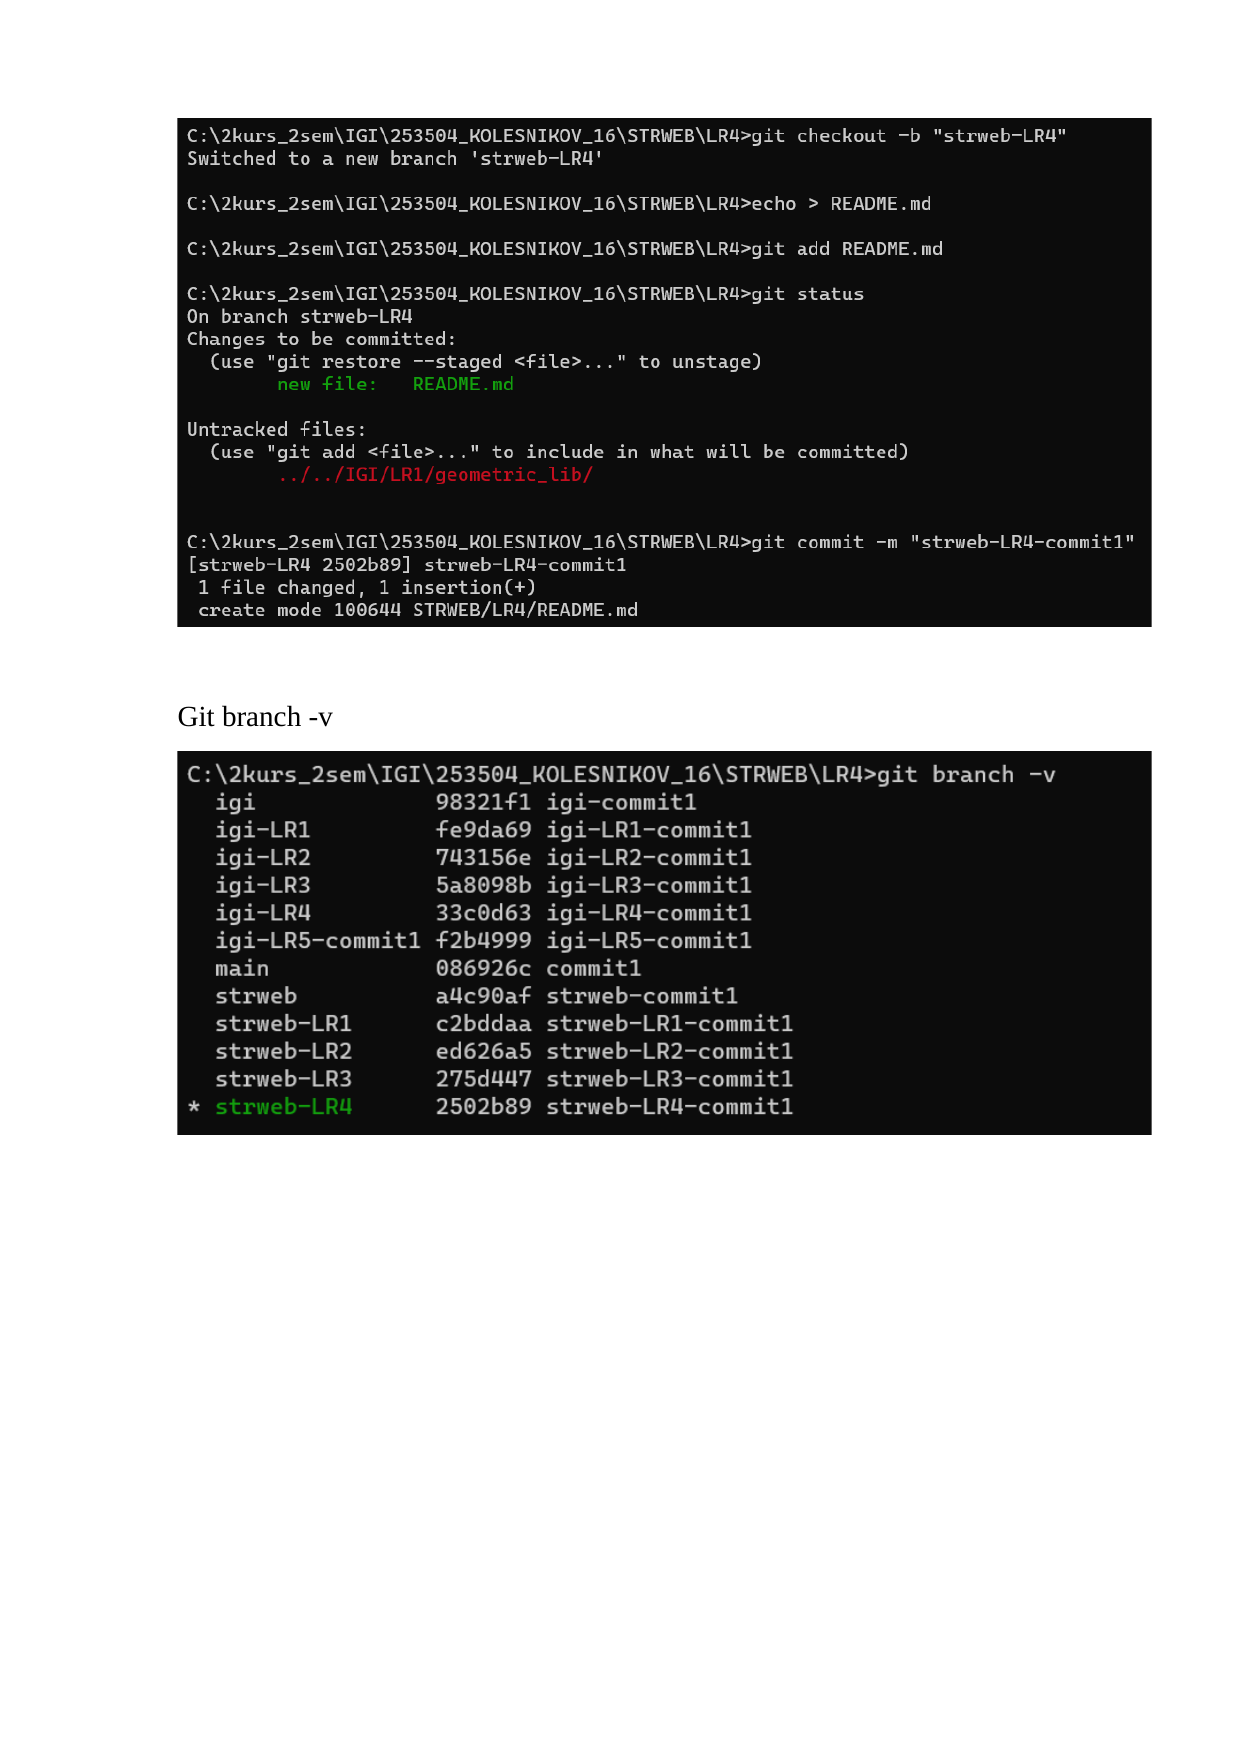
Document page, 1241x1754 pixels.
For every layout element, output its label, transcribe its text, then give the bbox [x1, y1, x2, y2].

picture [177, 751, 1152, 1135]
text Git branch -v [177, 699, 1152, 732]
picture [177, 118, 1152, 627]
